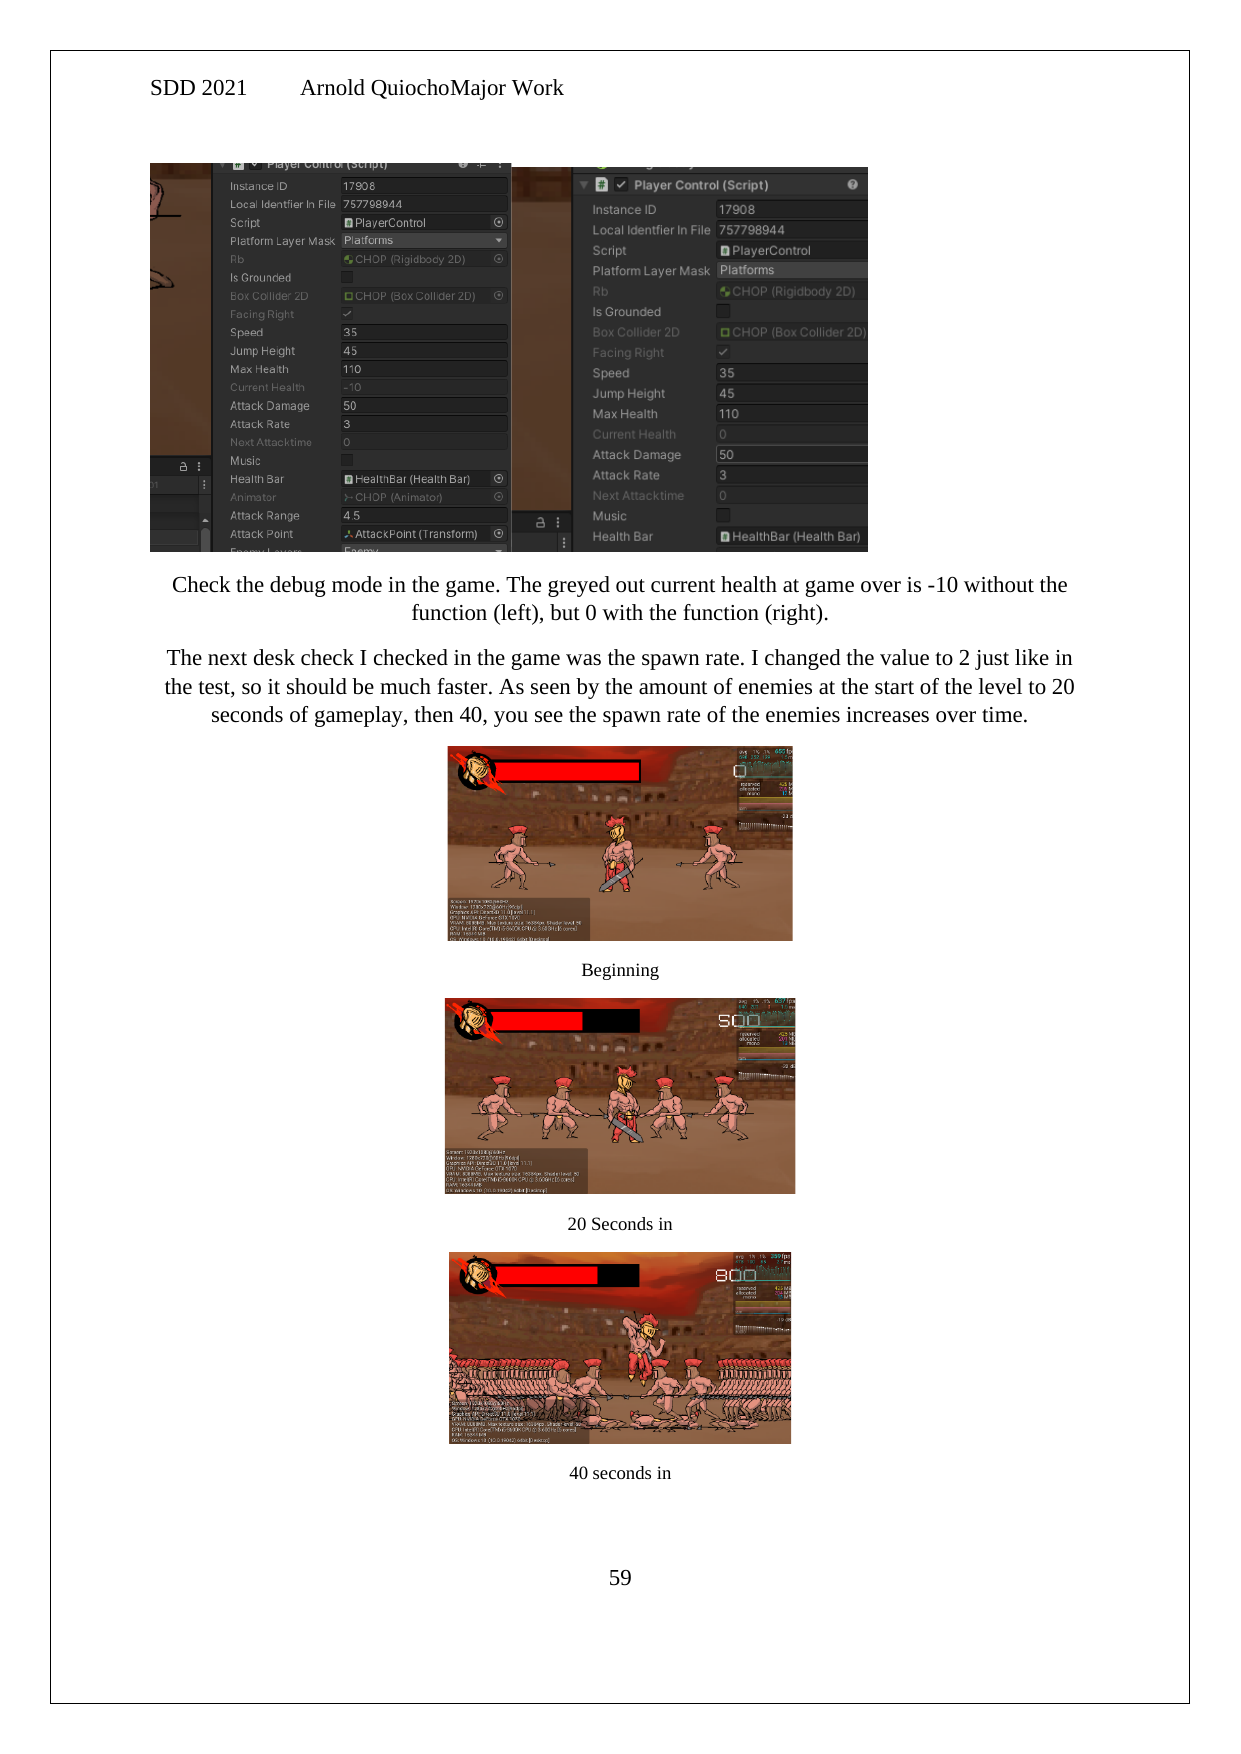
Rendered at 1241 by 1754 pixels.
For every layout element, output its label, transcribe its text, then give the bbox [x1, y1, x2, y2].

picture [444, 998, 796, 1194]
text Check the debug mode in the game. The greyed out current health at game over is -10 without the function (left), but 0 with the function (right). [150, 571, 1090, 626]
picture [449, 1252, 792, 1444]
text 40 seconds in [150, 1462, 1090, 1483]
picture [150, 163, 868, 552]
picture [447, 746, 793, 941]
text 20 Seconds in [150, 1212, 1090, 1234]
text Beginning [150, 959, 1090, 980]
text The next desk check I checked in the game was the spawn rate. I changed the value to 2 just like in the test, so it should be much faster. As seen by the amount of enemies at the start of the level to 20 seconds of gameplay, then 40, you see the spawn rate of the enemies increases over time. [150, 644, 1090, 728]
